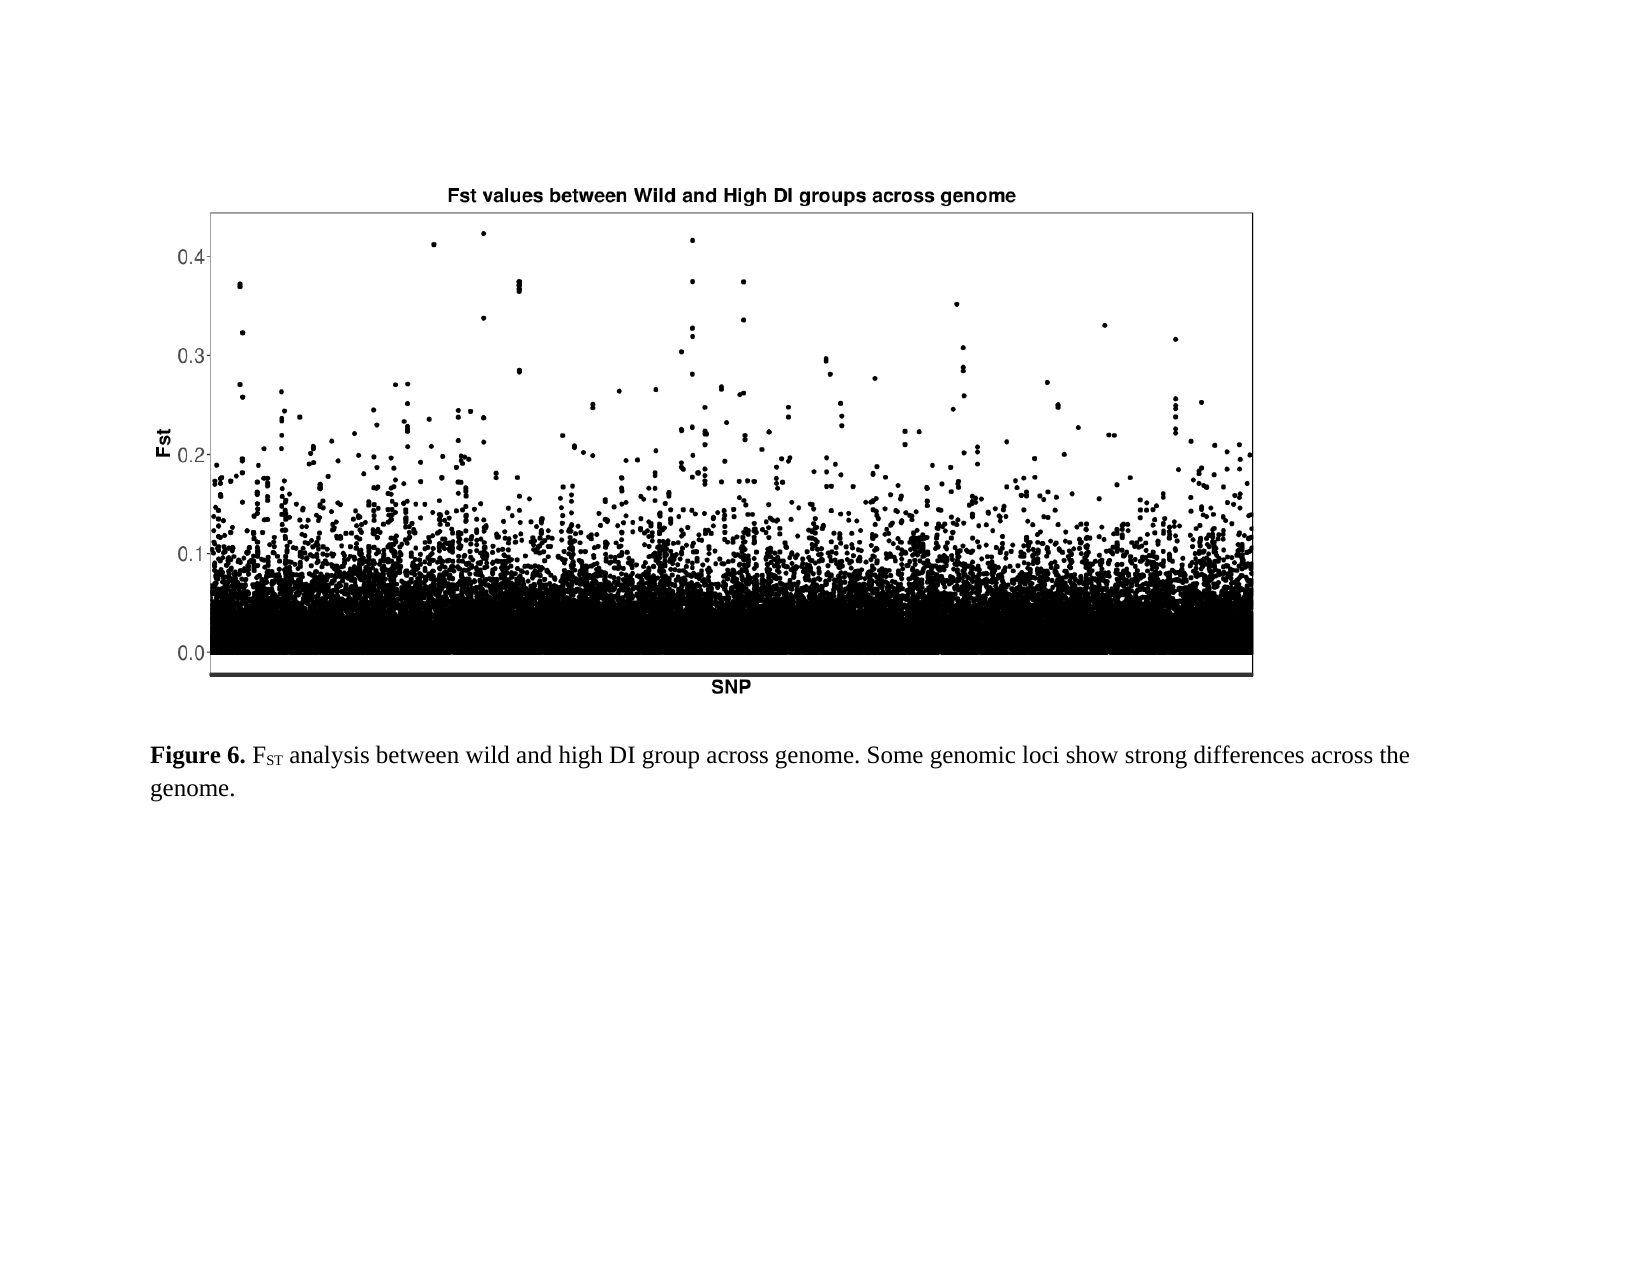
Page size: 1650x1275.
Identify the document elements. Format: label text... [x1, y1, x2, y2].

text Figure 6. FST analysis between wild and high DI group across genome. Some genomic loci show strong differences across the genome. [150, 740, 1500, 801]
picture [150, 183, 1258, 703]
